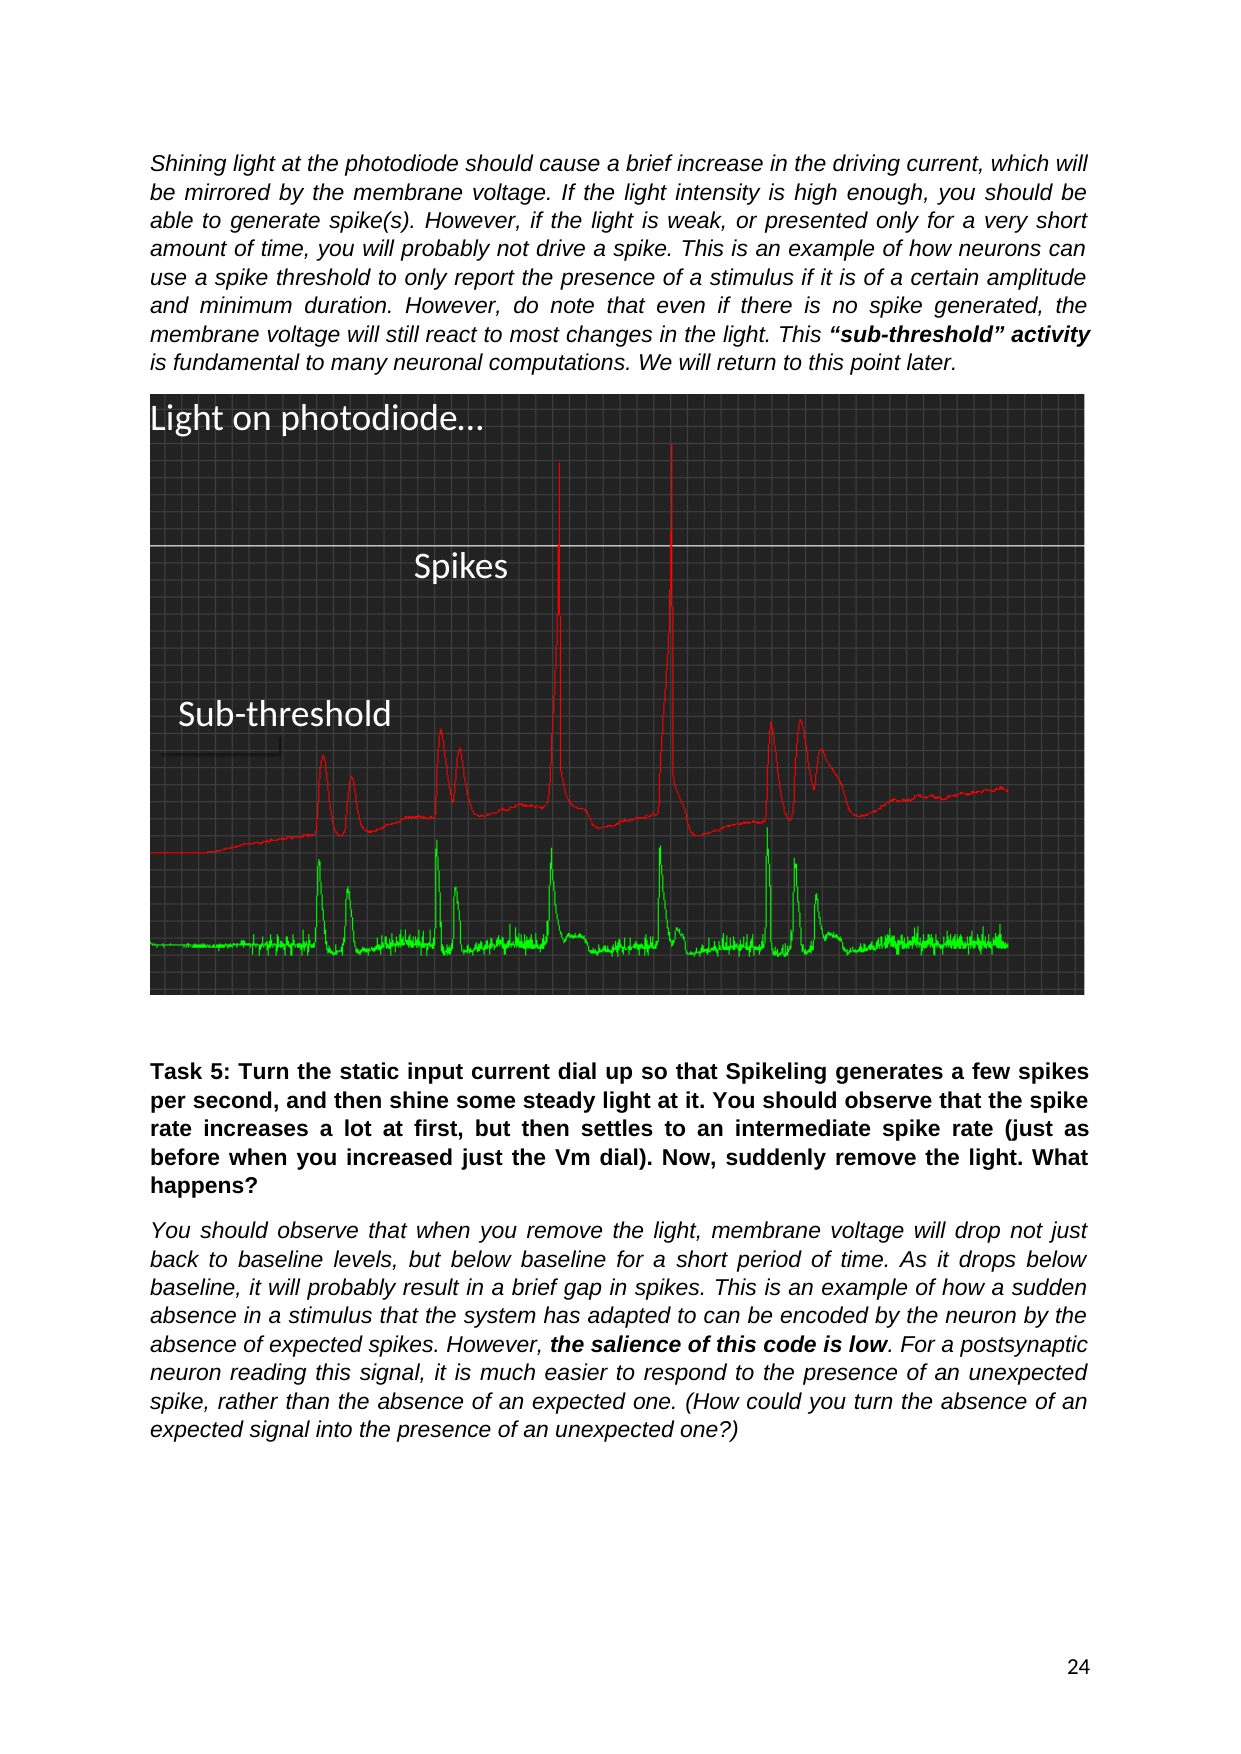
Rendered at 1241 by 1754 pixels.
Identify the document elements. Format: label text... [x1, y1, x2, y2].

text Shining light at the photodiode should cause a brief increase in the driving current, which will be mirrored by the membrane voltage. If the light intensity is high enough, you should be able to generate spike(s). However, if the light is weak, or presented only for a very short amount of time, you will probably not drive a spike. This is an example of how neurons can use a spike threshold to only report the presence of a stimulus if it is of a certain amplitude and minimum duration. However, do note that even if there is no spike generated, the membrane voltage will still react to most changes in the light. This “sub-threshold” activity is fundamental to many neuronal computations. We will return to this point later. [150, 150, 1090, 375]
text Task 5: Turn the static input current dial up so that Spikeling generates a few spikes per second, and then shine some steady light at it. You should observe that the spike rate increases a lot at first, but then settles to an intermediate spike rate (just as before when you increased just the Vm dial). Now, suddenly remove the light. What happens? [150, 1058, 1090, 1198]
picture [150, 394, 1085, 995]
text You should observe that when you remove the light, membrane voltage will drop not just back to baseline levels, but below baseline for a short period of time. As it drops below baseline, it will probably result in a brief gap in spikes. This is an example of how a sudden absence in a stimulus that the system has adapted to can be encoded by the neuron by the absence of expected spikes. However, the salience of this code is low. For a postsynaptic neuron reading this signal, it is much easier to respond to the presence of an unexpected spike, rather than the absence of an expected one. (How could you turn the absence of an expected signal into the presence of an unexpected one?) [150, 1217, 1090, 1442]
